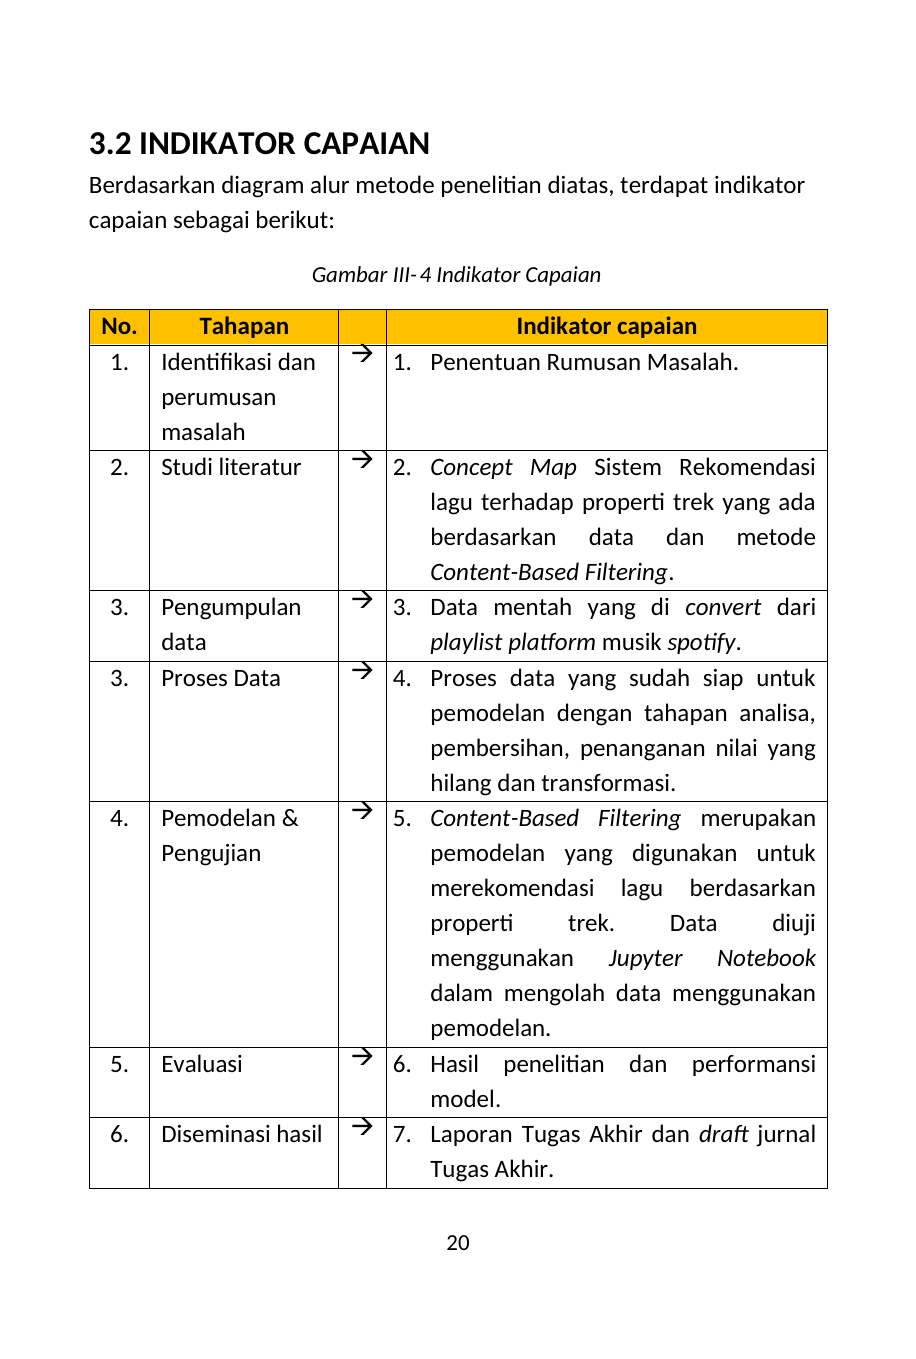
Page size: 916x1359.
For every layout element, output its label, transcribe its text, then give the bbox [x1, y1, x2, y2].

table_cell [339, 346, 386, 450]
table_cell Laporan Tugas Akhir dan draft jurnal Tugas Akhir. [387, 1118, 827, 1187]
table_cell Identifikasi dan perumusan masalah [150, 346, 338, 450]
table_cell [339, 451, 386, 590]
table_header No. [90, 310, 149, 344]
table_header Tahapan [150, 310, 338, 344]
table_cell 1. [90, 346, 149, 450]
table_header [339, 310, 386, 344]
table_cell 4. [90, 802, 149, 1047]
table_cell [339, 662, 386, 801]
table_cell 3. [90, 591, 149, 661]
table_cell 5. [90, 1048, 149, 1117]
table_cell Evaluasi [150, 1048, 338, 1117]
table_cell Data mentah yang di convert dari playlist platform musik spotify. [387, 591, 827, 661]
table_cell 3. [90, 662, 149, 801]
table_header Indikator capaian [387, 310, 827, 344]
table_cell Diseminasi hasil [150, 1118, 338, 1187]
table_cell Proses data yang sudah siap untuk pemodelan dengan tahapan analisa, pembersihan, penanganan nilai yang hilang dan transformasi. [387, 662, 827, 801]
table_cell 2. [90, 451, 149, 590]
table_cell Pemodelan & Pengujian [150, 802, 338, 1047]
table_cell [339, 802, 386, 1047]
table_cell Pengumpulan data [150, 591, 338, 661]
table_cell Studi literatur [150, 451, 338, 590]
table_cell Penentuan Rumusan Masalah. [387, 346, 827, 450]
table_cell Concept Map Sistem Rekomendasi lagu terhadap properti trek yang ada berdasarkan data dan metode Content-Based Filtering. [387, 451, 827, 590]
table_cell Hasil penelitian dan performansi model. [387, 1048, 827, 1117]
text Berdasarkan diagram alur metode penelitian diatas, terdapat indikator capaian sebagai berikut: [89, 169, 827, 234]
table_cell 6. [90, 1118, 149, 1187]
table_cell Content-Based Filtering merupakan pemodelan yang digunakan untuk merekomendasi lagu berdasarkan properti trek. Data diuji menggunakan Jupyter Notebook dalam mengolah data menggunakan pemodelan. [387, 802, 827, 1047]
table_cell [339, 591, 386, 661]
subtitle 3.2 INDIKATOR CAPAIAN [89, 122, 827, 163]
table_cell [339, 1048, 386, 1117]
table_cell [339, 1118, 386, 1187]
table_cell Proses Data [150, 662, 338, 801]
